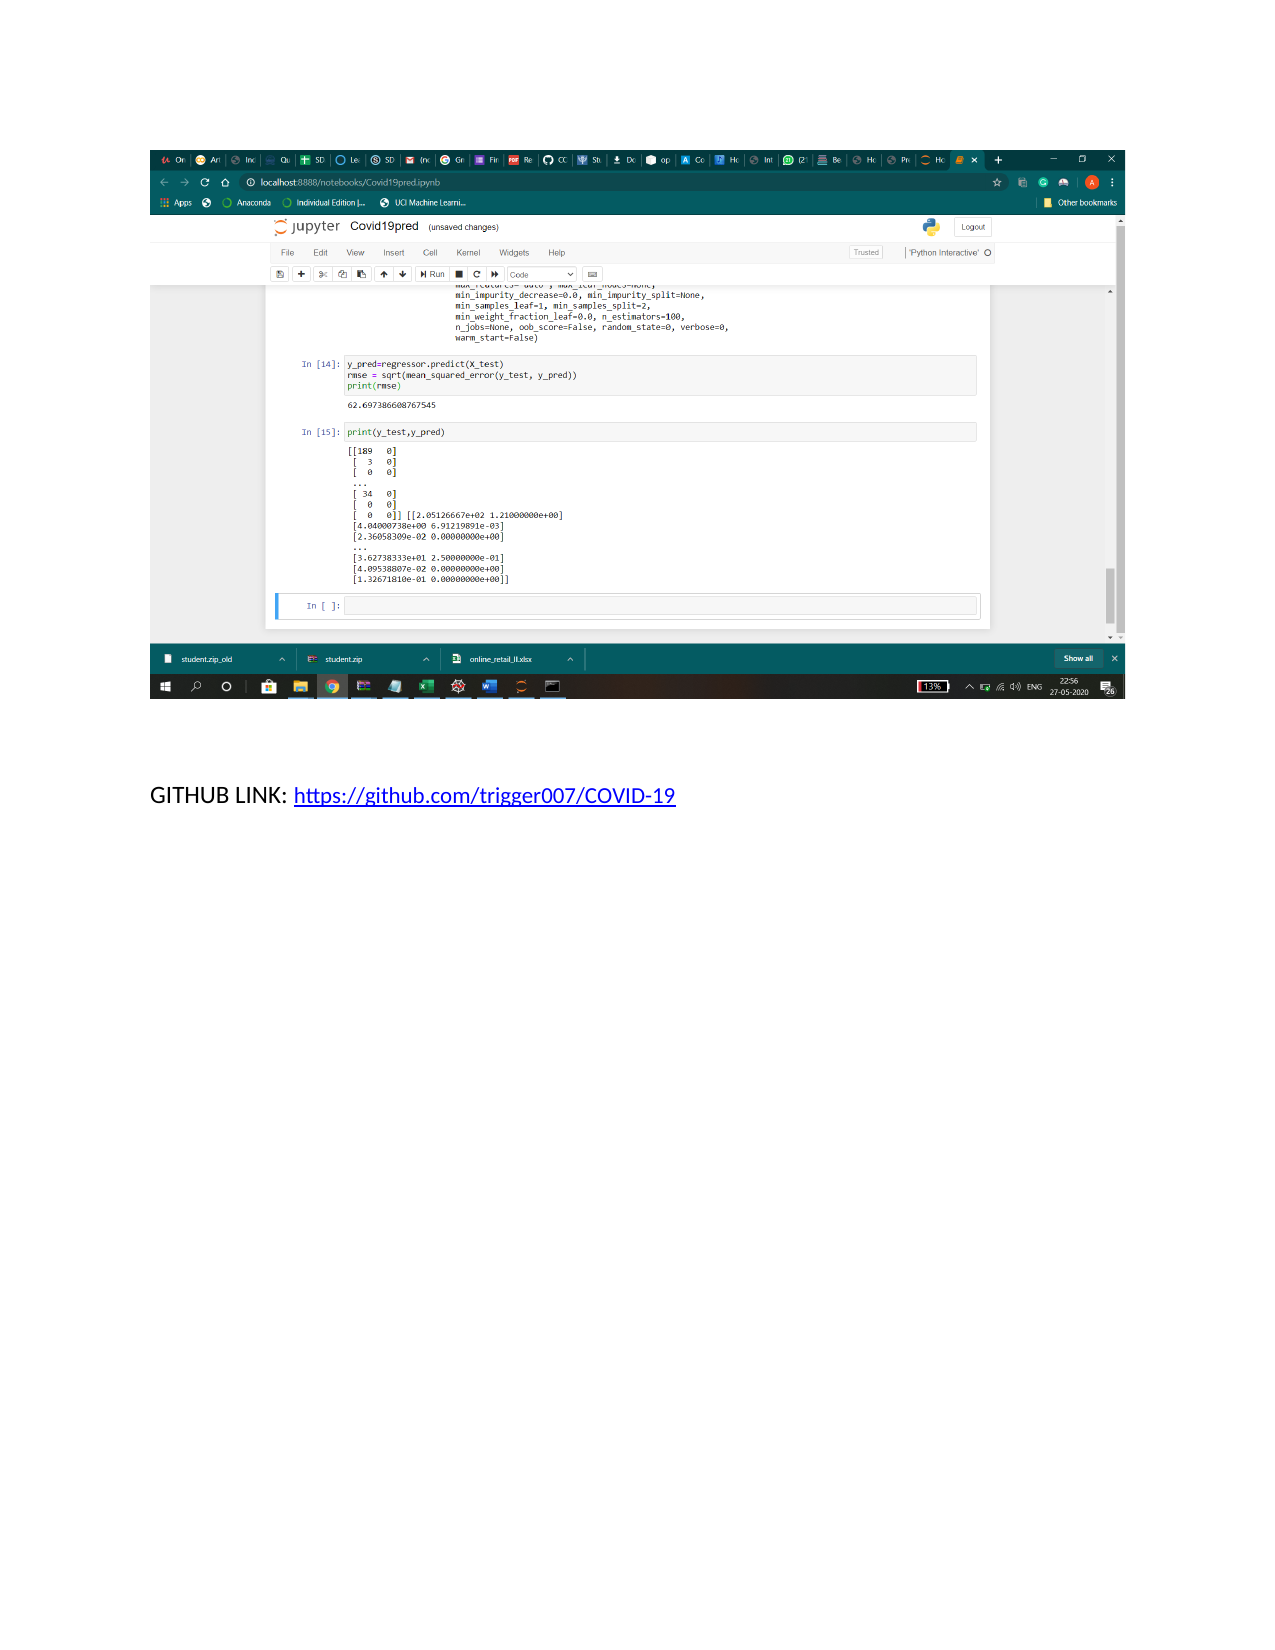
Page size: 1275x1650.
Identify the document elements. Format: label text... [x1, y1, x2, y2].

text GITHUB LINK: https://github.com/trigger007/COVID-19 [150, 779, 1125, 810]
picture [150, 150, 1125, 699]
